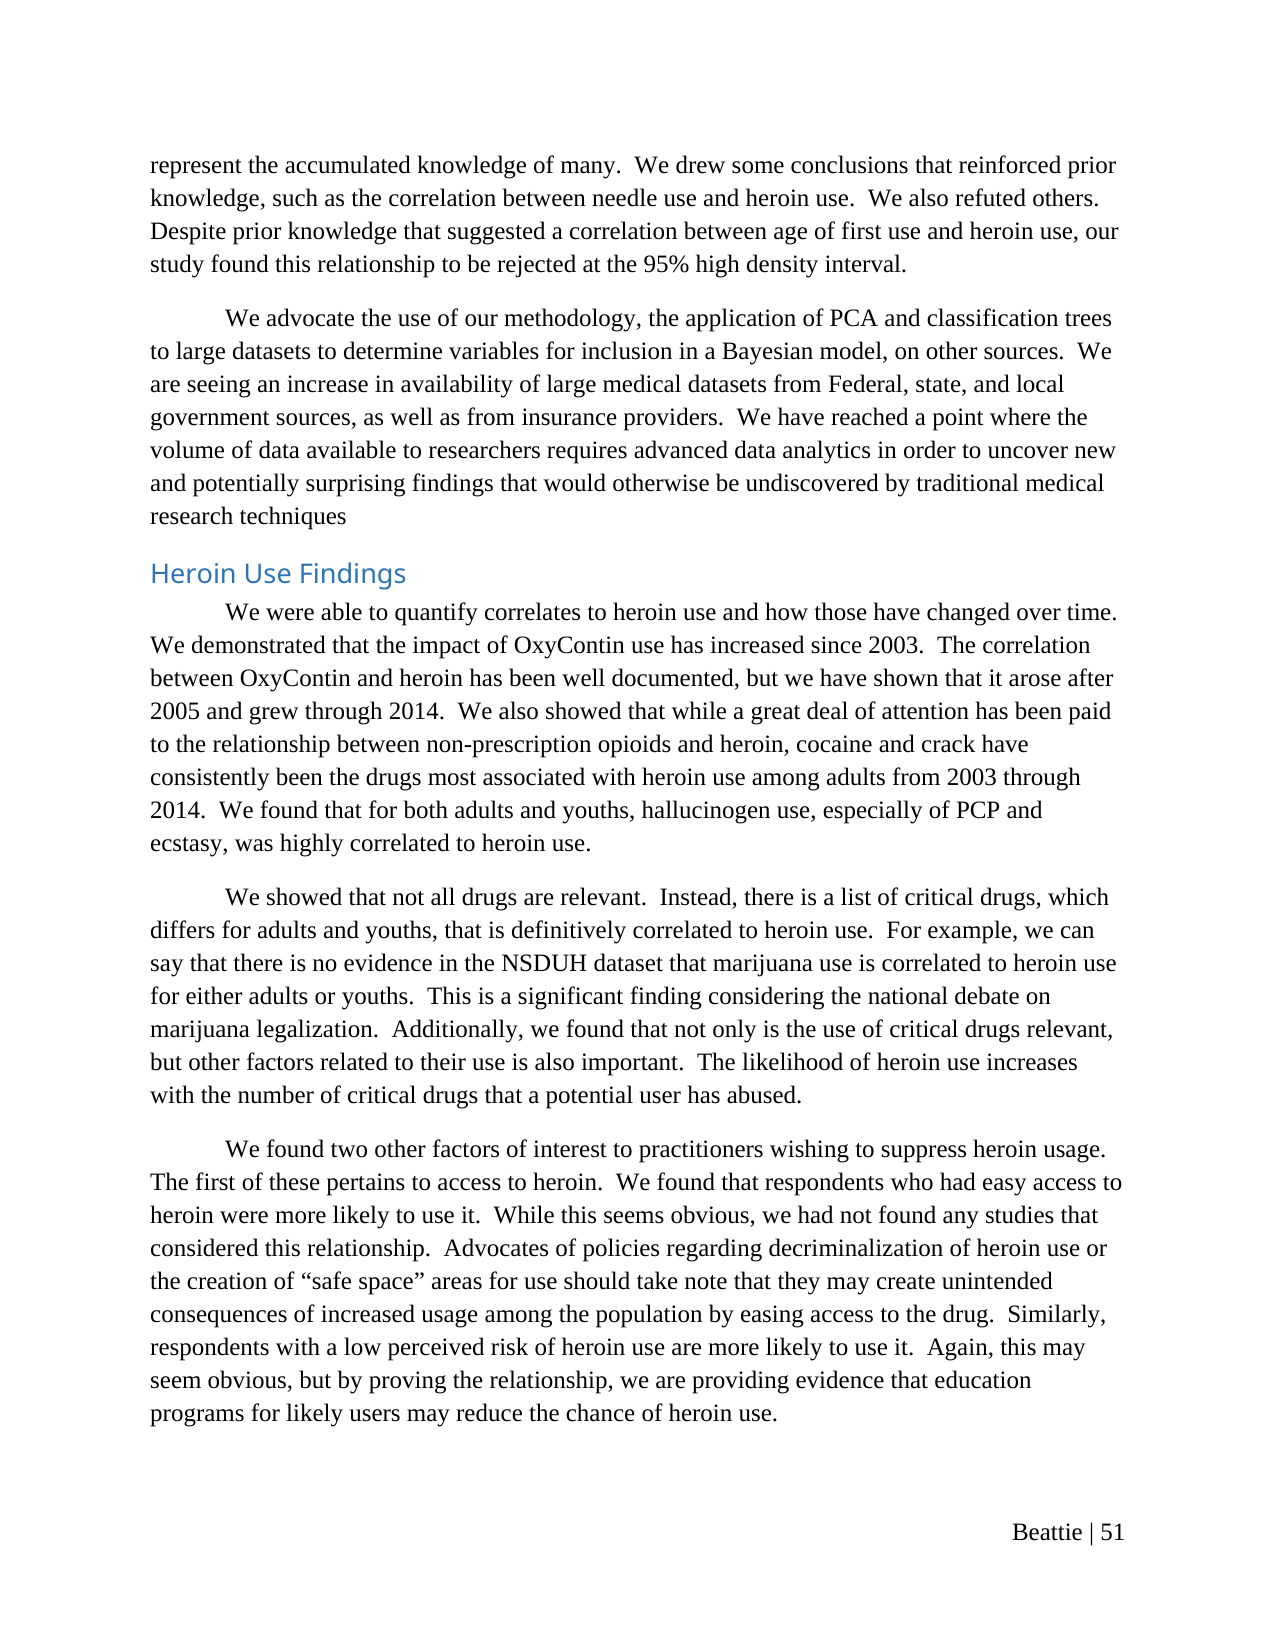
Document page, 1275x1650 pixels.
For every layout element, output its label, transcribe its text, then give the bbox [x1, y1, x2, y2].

subtitle Heroin Use Findings [150, 555, 1125, 592]
text We showed that not all drugs are relevant. Instead, there is a list of critical drugs, which differs for adults and youths, that is definitively correlated to heroin use. For example, we can say that there is no evidence in the NSDUH dataset that marijuana use is correlated to heroin use for either adults or youths. This is a significant finding considering the national debate on marijuana legalization. Additionally, we found that not only is the use of critical drugs relevant, but other factors related to their use is also important. The likelihood of heroin use increases with the number of critical drugs that a potential user has abused. [150, 882, 1125, 1109]
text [150, 150, 1125, 278]
text We were able to quantify correlates to heroin use and how those have changed over time. We demonstrated that the impact of OxyContin use has increased since 2003. The correlation between OxyContin and heroin has been well documented, but we have shown that it arose after 2005 and grew through 2014. We also showed that while a great deal of attention has been paid to the relationship between non-prescription opioids and heroin, cocaine and crack have consistently been the drugs most associated with heroin use among adults from 2003 through 2014. We found that for both adults and youths, hallucinogen use, especially of PCP and ecstasy, was highly correlated to heroin use. [150, 597, 1125, 857]
text We advocate the use of our methodology, the application of PCA and classification trees to large datasets to determine variables for inclusion in a Bayesian model, on other sources. We are seeing an increase in availability of large medical datasets from Federal, state, and local government sources, as well as from insurance providers. We have reached a point where the volume of data available to researchers requires advanced data analytics in order to uncover new and potentially surprising findings that would otherwise be undiscovered by traditional medical research techniques [150, 303, 1125, 530]
text We found two other factors of interest to practitioners wishing to suppress heroin usage. The first of these pertains to access to heroin. We found that respondents who had easy access to heroin were more likely to use it. While this seems obvious, we had not found any studies that considered this relationship. Advocates of policies regarding decriminalization of heroin use or the creation of “safe space” areas for use should take note that they may create unintended consequences of increased usage among the population by easing access to the drug. Similarly, respondents with a low perceived risk of heroin use are more likely to use it. Again, this may seem obvious, but by proving the relationship, we are providing evidence that education programs for likely users may reduce the chance of heroin use. [150, 1134, 1125, 1427]
